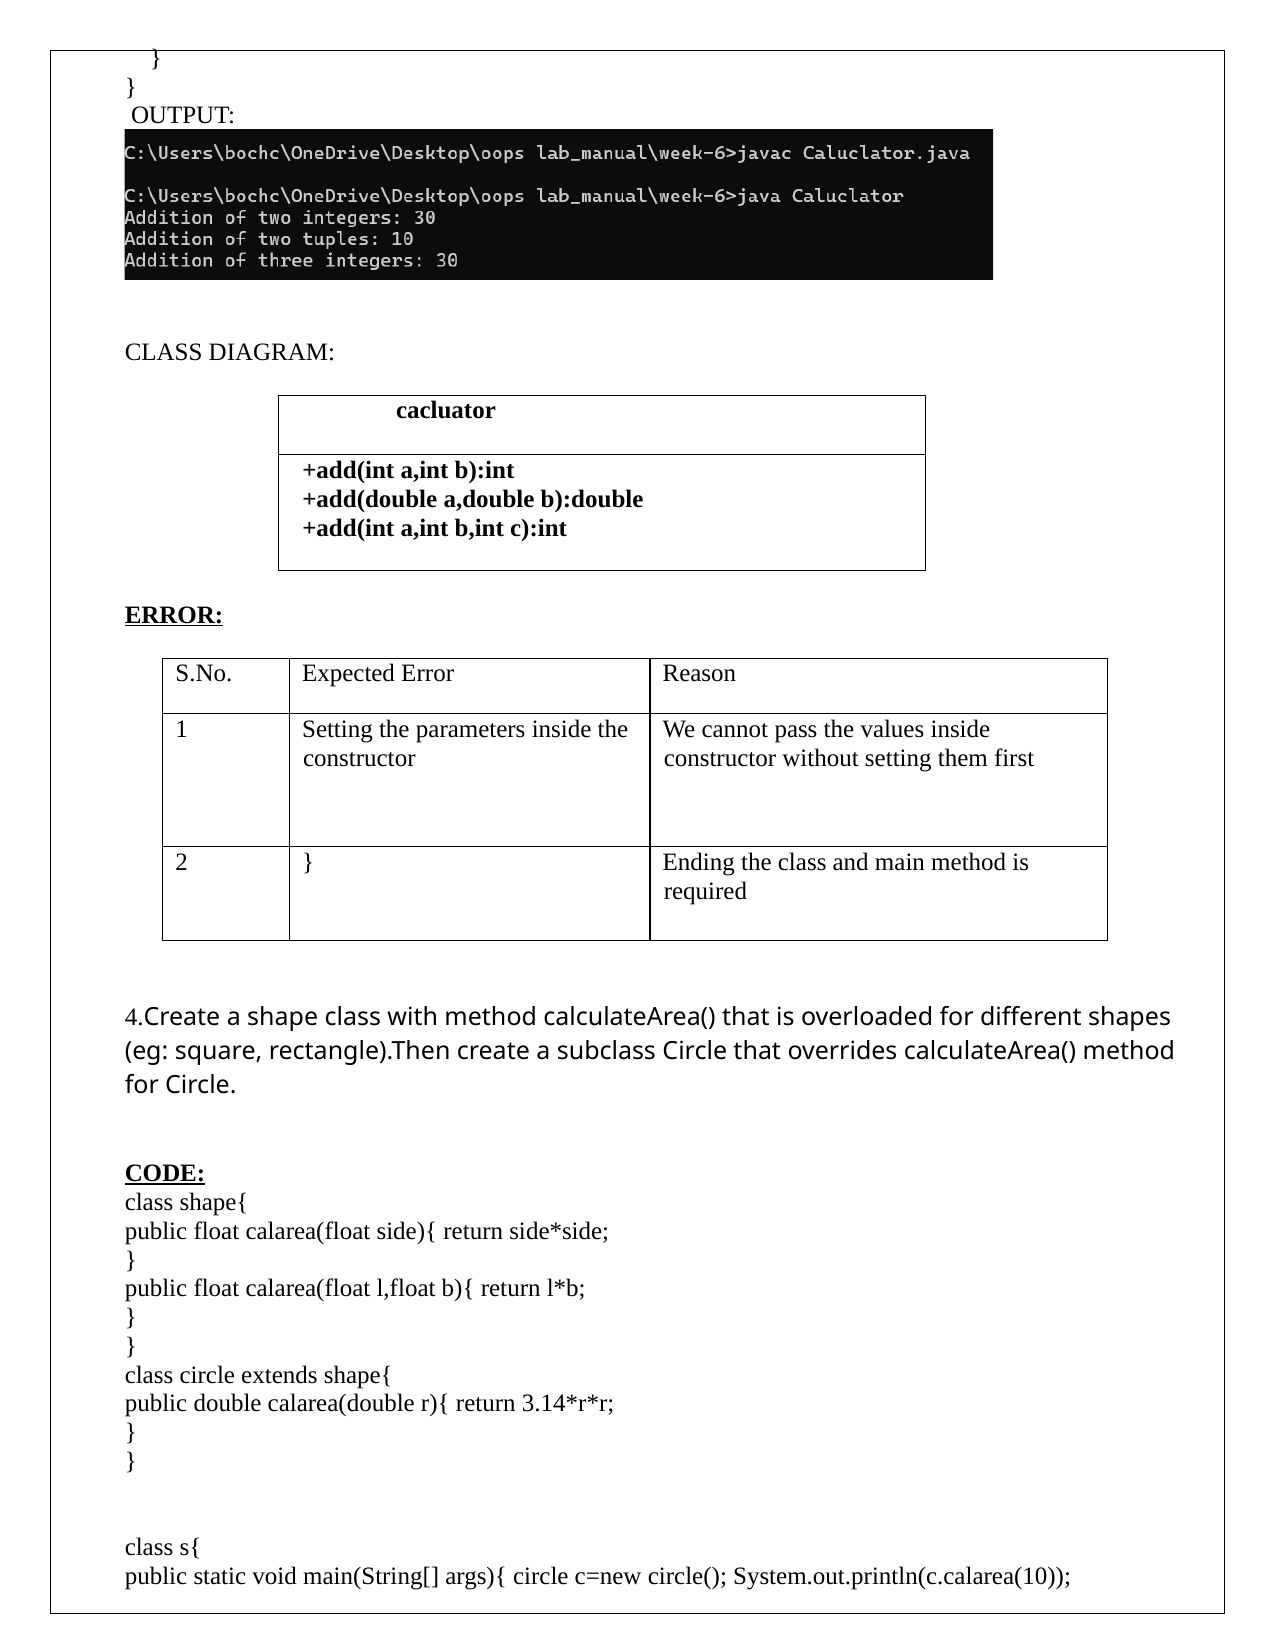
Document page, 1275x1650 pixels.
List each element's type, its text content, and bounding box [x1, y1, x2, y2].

table_cell 1 [163, 714, 289, 846]
text public float calarea(float side){ return side*side; [124, 1216, 1193, 1245]
text } [124, 72, 1193, 101]
text public static void main(String[] args){ circle c=new circle(); System.out.println(c.calarea(10)); [124, 1561, 1193, 1590]
table_header S.No. [163, 659, 289, 713]
text public float calarea(float l,float b){ return l*b; [124, 1273, 1193, 1302]
text class s{ [124, 1532, 1193, 1561]
table_cell } [290, 847, 649, 940]
text CLASS DIAGRAM: [124, 337, 1193, 366]
table_cell +add(int a,int b):int +add(double a,double b):double +add(int a,int b,int c):int [279, 455, 925, 570]
text } [124, 1331, 1193, 1360]
text class shape{ [124, 1187, 1193, 1216]
table_cell 2 [163, 847, 289, 940]
text ERROR: [124, 600, 1193, 629]
text CODE: [124, 1158, 1193, 1187]
table_header cacluator [279, 396, 925, 454]
table_cell Ending the class and main method is required [651, 847, 1107, 940]
text } [124, 1417, 1193, 1446]
text public double calarea(double r){ return 3.14*r*r; [124, 1388, 1193, 1417]
table_cell Setting the parameters inside the constructor [290, 714, 649, 846]
text } [124, 51, 1193, 72]
table_cell We cannot pass the values inside constructor without setting them first [651, 714, 1107, 846]
text } [124, 1302, 1193, 1331]
table_header Reason [651, 659, 1107, 713]
text 4.Create a shape class with method calculateArea() that is overloaded for different shapes (eg: square, rectangle).Then create a subclass Circle that overrides calculateArea() method for Circle. [124, 999, 1193, 1101]
table_header Expected Error [290, 659, 649, 713]
text } [124, 1245, 1193, 1273]
text class circle extends shape{ [124, 1360, 1193, 1388]
picture [124, 129, 994, 280]
text } [124, 1446, 1193, 1475]
text OUTPUT: [124, 101, 1193, 129]
